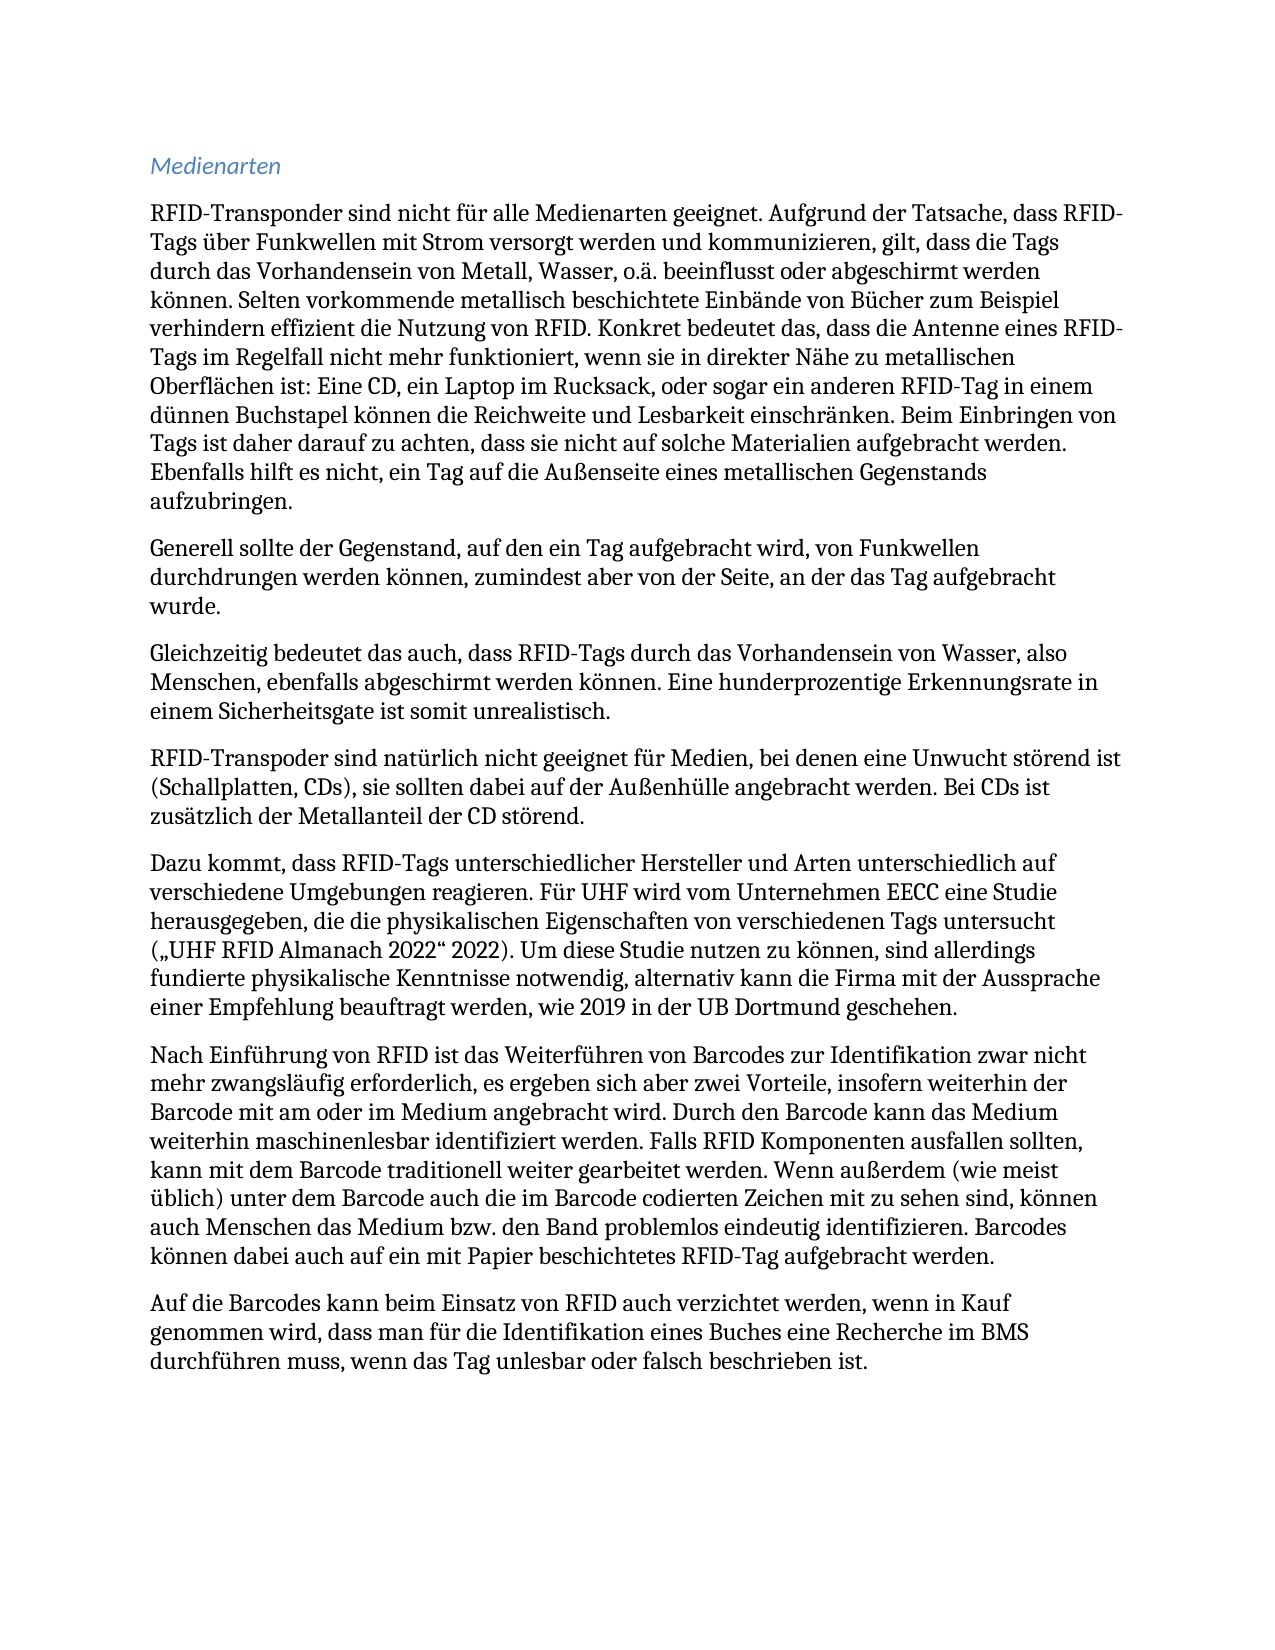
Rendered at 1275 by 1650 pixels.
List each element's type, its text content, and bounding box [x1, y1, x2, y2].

text Auf die Barcodes kann beim Einsatz von RFID auch verzichtet werden, wenn in Kauf genommen wird, dass man für die Identifikation eines Buches eine Recherche im BMS durchführen muss, wenn das Tag unlesbar oder falsch beschrieben ist. [150, 1289, 1125, 1376]
text Dazu kommt, dass RFID-Tags unterschiedlicher Hersteller und Arten unterschiedlich auf verschiedene Umgebungen reagieren. Für UHF wird vom Unternehmen EECC eine Studie herausgegeben, die die physikalischen Eigenschaften von verschiedenen Tags untersucht („UHF RFID Almanach 2022“ 2022). Um diese Studie nutzen zu können, sind allerdings fundierte physikalische Kenntnisse notwendig, alternativ kann die Firma mit der Aussprache einer Empfehlung beauftragt werden, wie 2019 in der UB Dortmund geschehen. [150, 849, 1125, 1022]
text RFID-Transponder sind nicht für alle Medienarten geeignet. Aufgrund der Tatsache, dass RFID-Tags über Funkwellen mit Strom versorgt werden und kommunizieren, gilt, dass die Tags durch das Vorhandensein von Metall, Wasser, o.ä. beeinflusst oder abgeschirmt werden können. Selten vorkommende metallisch beschichtete Einbände von Bücher zum Beispiel verhindern effizient die Nutzung von RFID. Konkret bedeutet das, dass die Antenne eines RFID-Tags im Regelfall nicht mehr funktioniert, wenn sie in direkter Nähe zu metallischen Oberflächen ist: Eine CD, ein Laptop im Rucksack, oder sogar ein anderen RFID-Tag in einem dünnen Buchstapel können die Reichweite und Lesbarkeit einschränken. Beim Einbringen von Tags ist daher darauf zu achten, dass sie nicht auf solche Materialien aufgebracht werden. Ebenfalls hilft es nicht, ein Tag auf die Außenseite eines metallischen Gegenstands aufzubringen. [150, 199, 1125, 516]
text Gleichzeitig bedeutet das auch, dass RFID-Tags durch das Vorhandensein von Wasser, also Menschen, ebenfalls abgeschirmt werden können. Eine hunderprozentige Erkennungsrate in einem Sicherheitsgate ist somit unrealistisch. [150, 639, 1125, 726]
text Nach Einführung von RFID ist das Weiterführen von Barcodes zur Identifikation zwar nicht mehr zwangsläufig erforderlich, es ergeben sich aber zwei Vorteile, insofern weiterhin der Barcode mit am oder im Medium angebracht wird. Durch den Barcode kann das Medium weiterhin maschinenlesbar identifiziert werden. Falls RFID Komponenten ausfallen sollten, kann mit dem Barcode traditionell weiter gearbeitet werden. Wenn außerdem (wie meist üblich) unter dem Barcode auch die im Barcode codierten Zeichen mit zu sehen sind, können auch Menschen das Medium bzw. den Band problemlos eindeutig identifizieren. Barcodes können dabei auch auf ein mit Papier beschichtetes RFID-Tag aufgebracht werden. [150, 1041, 1125, 1271]
text Generell sollte der Gegenstand, auf den ein Tag aufgebracht wird, von Funkwellen durchdrungen werden können, zumindest aber von der Seite, an der das Tag aufgebracht wurde. [150, 534, 1125, 621]
text RFID-Transpoder sind natürlich nicht geeignet für Medien, bei denen eine Unwucht störend ist (Schallplatten, CDs), sie sollten dabei auf der Außenhülle angebracht werden. Bei CDs ist zusätzlich der Metallanteil der CD störend. [150, 744, 1125, 831]
subtitle Medienarten [150, 150, 1125, 181]
